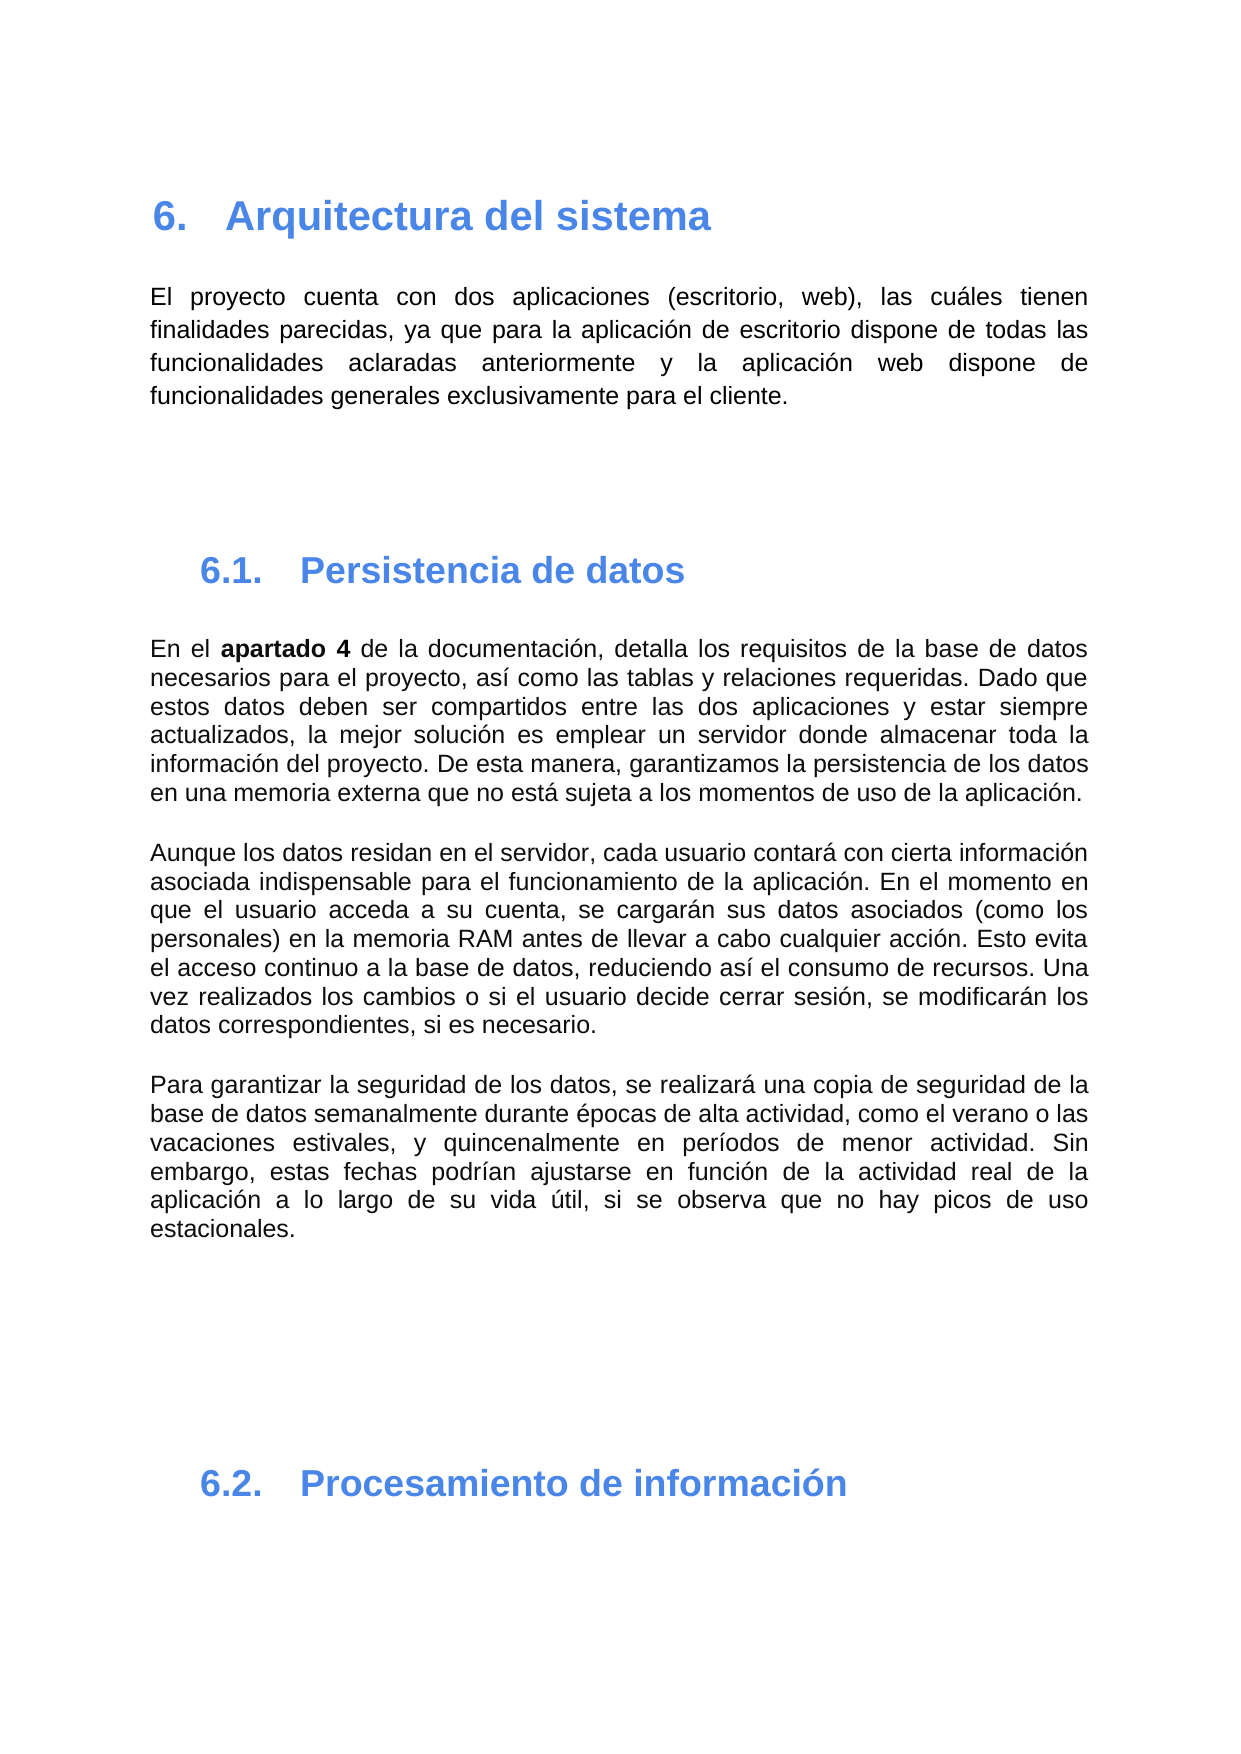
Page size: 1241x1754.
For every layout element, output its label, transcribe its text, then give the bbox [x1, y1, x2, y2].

text Para garantizar la seguridad de los datos, se realizará una copia de seguridad de la base de datos semanalmente durante épocas de alta actividad, como el verano o las vacaciones estivales, y quincenalmente en períodos de menor actividad. Sin embargo, estas fechas podrían ajustarse en función de la actividad real de la aplicación a lo largo de su vida útil, si se observa que no hay picos de uso estacionales. [150, 1070, 1090, 1243]
text El proyecto cuenta con dos aplicaciones (escritorio, web), las cuáles tienen finalidades parecidas, ya que para la aplicación de escritorio dispone de todas las funcionalidades aclaradas anteriormente y la aplicación web dispone de funcionalidades generales exclusivamente para el cliente. [150, 282, 1090, 410]
subtitle Procesamiento de información [262, 1461, 1090, 1504]
subtitle Persistencia de datos [262, 548, 1090, 591]
text Aunque los datos residan en el servidor, cada usuario contará con cierta información asociada indispensable para el funcionamiento de la aplicación. En el momento en que el usuario acceda a su cuenta, se cargarán sus datos asociados (como los personales) en la memoria RAM antes de llevar a cabo cualquier acción. Esto evita el acceso continuo a la base de datos, reduciendo así el consumo de recursos. Una vez realizados los cambios o si el usuario decide cerrar sesión, se modificarán los datos correspondientes, si es necesario. [150, 838, 1090, 1039]
text En el apartado 4 de la documentación, detalla los requisitos de la base de datos necesarios para el proyecto, así como las tablas y relaciones requeridas. Dado que estos datos deben ser compartidos entre las dos aplicaciones y estar siempre actualizados, la mejor solución es emplear un servidor donde almacenar toda la información del proyecto. De esta manera, garantizamos la persistencia de los datos en una memoria externa que no está sujeta a los momentos de uso de la aplicación. [150, 634, 1090, 806]
subtitle Arquitectura del sistema [187, 192, 1090, 239]
